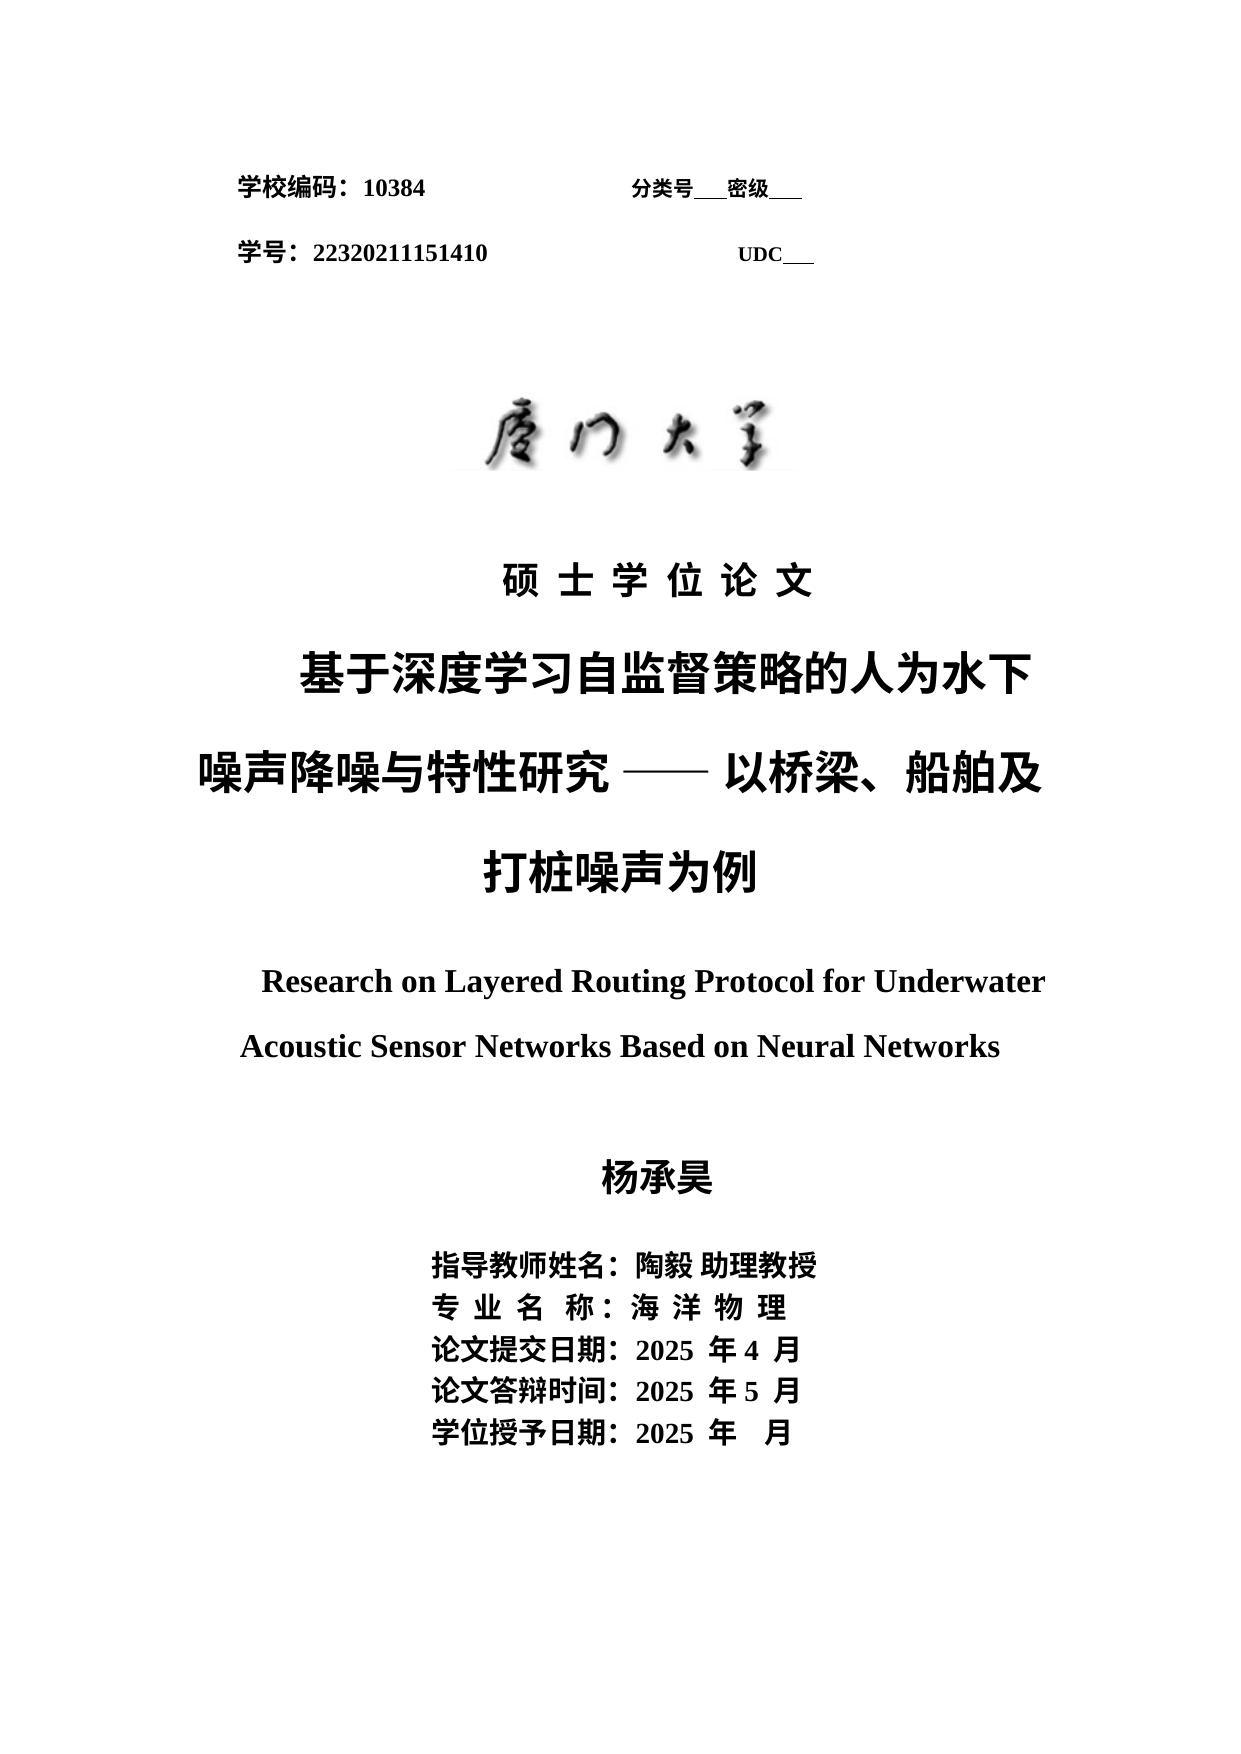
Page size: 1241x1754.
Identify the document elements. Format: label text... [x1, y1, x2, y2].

text Research on Layered Routing Protocol for Underwater Acoustic Sensor Networks Based on Neural Networks [187, 948, 1053, 1078]
text 学位授予日期：2025 年 月 [187, 1410, 1053, 1452]
text 杨承昊 [187, 1143, 1053, 1208]
text 论文答辩时间：2025 年 5 月 [187, 1368, 1053, 1410]
text 硕 士 学 位 论 文 [187, 566, 1053, 602]
text 专 业 名 称 ：海 洋 物 理 [187, 1285, 1053, 1327]
text 学号：22320211151410 UDC [187, 218, 1053, 283]
text 基于深度学习自监督策略的人为水下噪声降噪与特性研究 —— 以桥梁、船舶及打桩噪声为例 [187, 637, 1053, 902]
picture [437, 386, 804, 491]
text 学校编码：10384 分类号 密级 [187, 153, 1053, 218]
text 指导教师姓名：陶毅 助理教授 [187, 1243, 1053, 1285]
text 论文提交日期：2025 年 4 月 [187, 1327, 1053, 1368]
